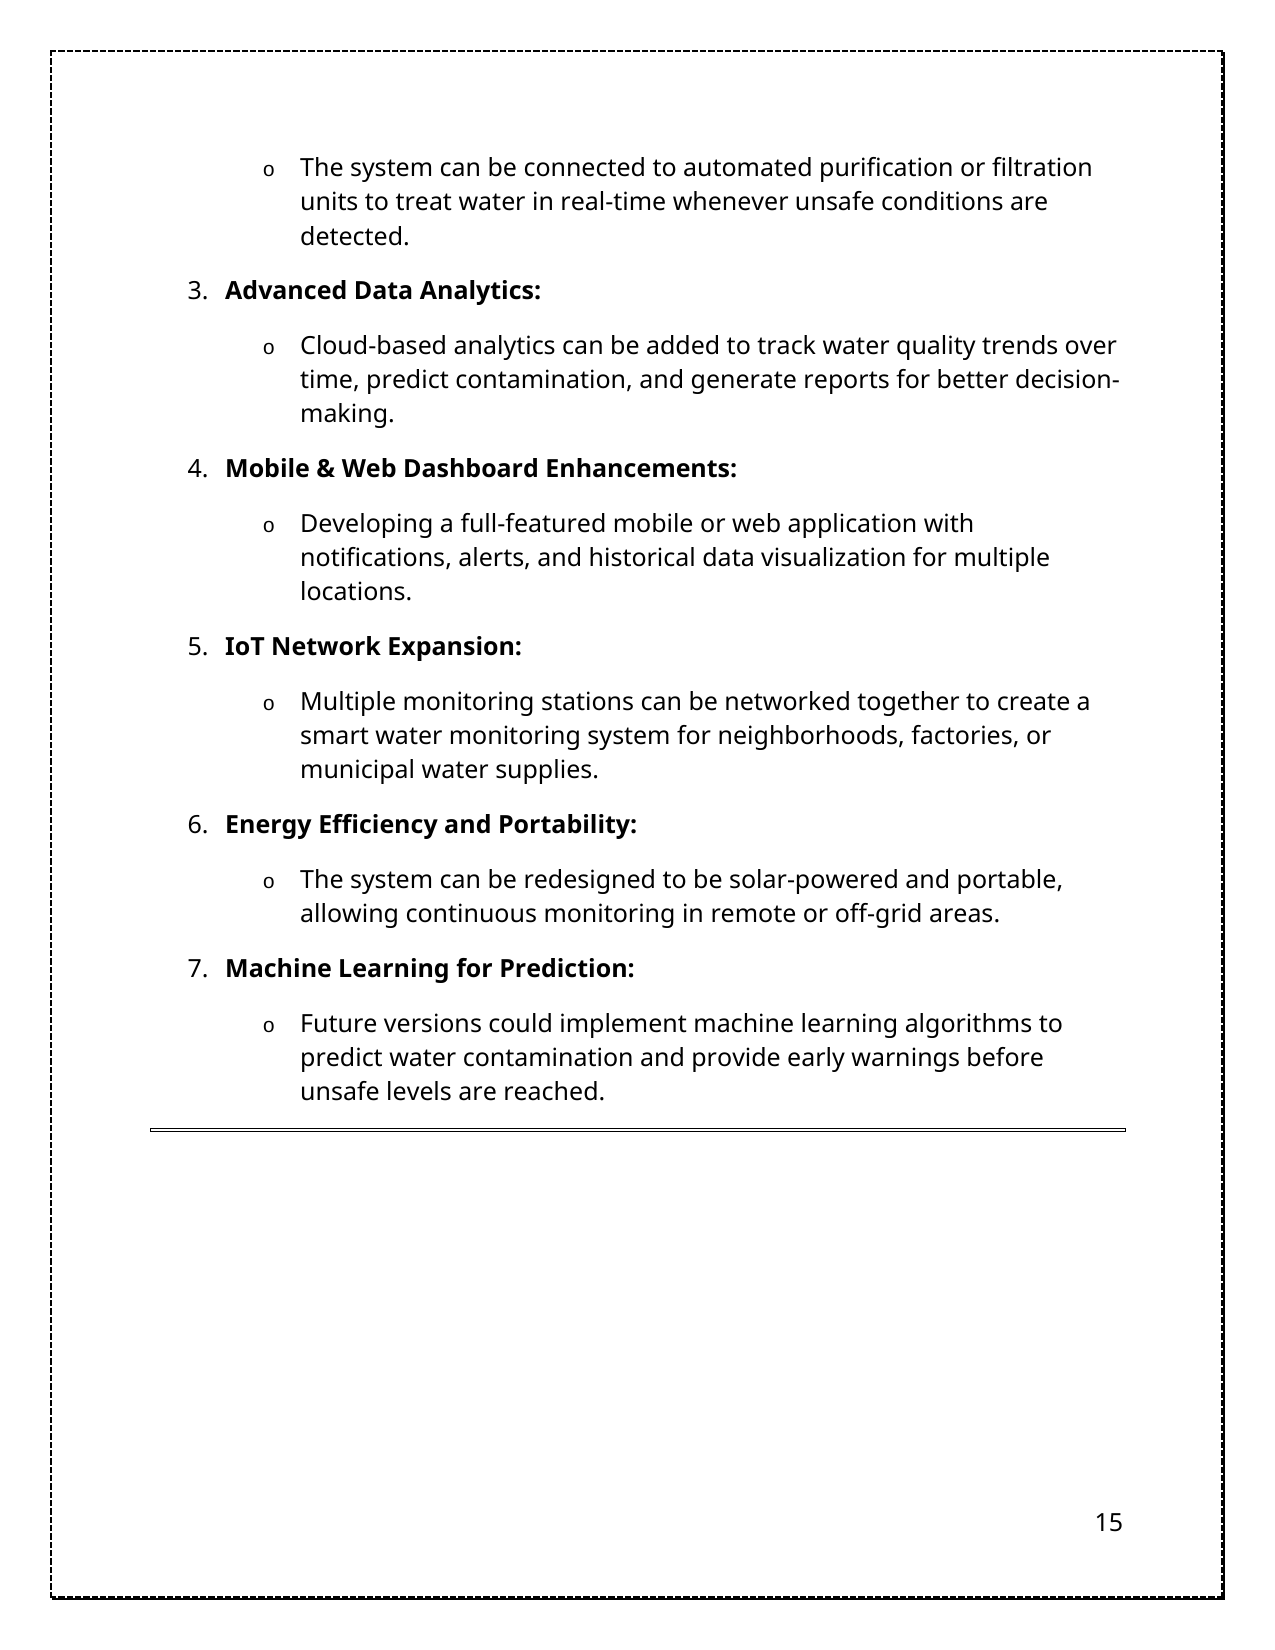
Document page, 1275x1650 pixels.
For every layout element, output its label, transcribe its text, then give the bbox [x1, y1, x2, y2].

list The system can be redesigned to be solar-powered and portable, allowing continuous monitoring in remote or off-grid areas. [262, 862, 1123, 930]
list Cloud-based analytics can be added to track water quality trends over time, predict contamination, and generate reports for better decision-making. [262, 328, 1123, 430]
list Multiple monitoring stations can be networked together to create a smart water monitoring system for neighborhoods, factories, or municipal water supplies. [262, 684, 1123, 786]
list Developing a full-featured mobile or web application with notifications, alerts, and historical data visualization for multiple locations. [262, 506, 1123, 608]
list Advanced Data Analytics: [187, 273, 1123, 307]
list Energy Efficiency and Portability: [187, 807, 1123, 841]
list Machine Learning for Prediction: [187, 951, 1123, 985]
list Future versions could implement machine learning algorithms to predict water contamination and provide early warnings before unsafe levels are reached. [262, 1006, 1123, 1108]
list The system can be connected to automated purification or filtration units to treat water in real-time whenever unsafe conditions are detected. [262, 150, 1123, 252]
list Mobile & Web Dashboard Enhancements: [187, 451, 1123, 485]
list IoT Network Expansion: [187, 629, 1123, 663]
